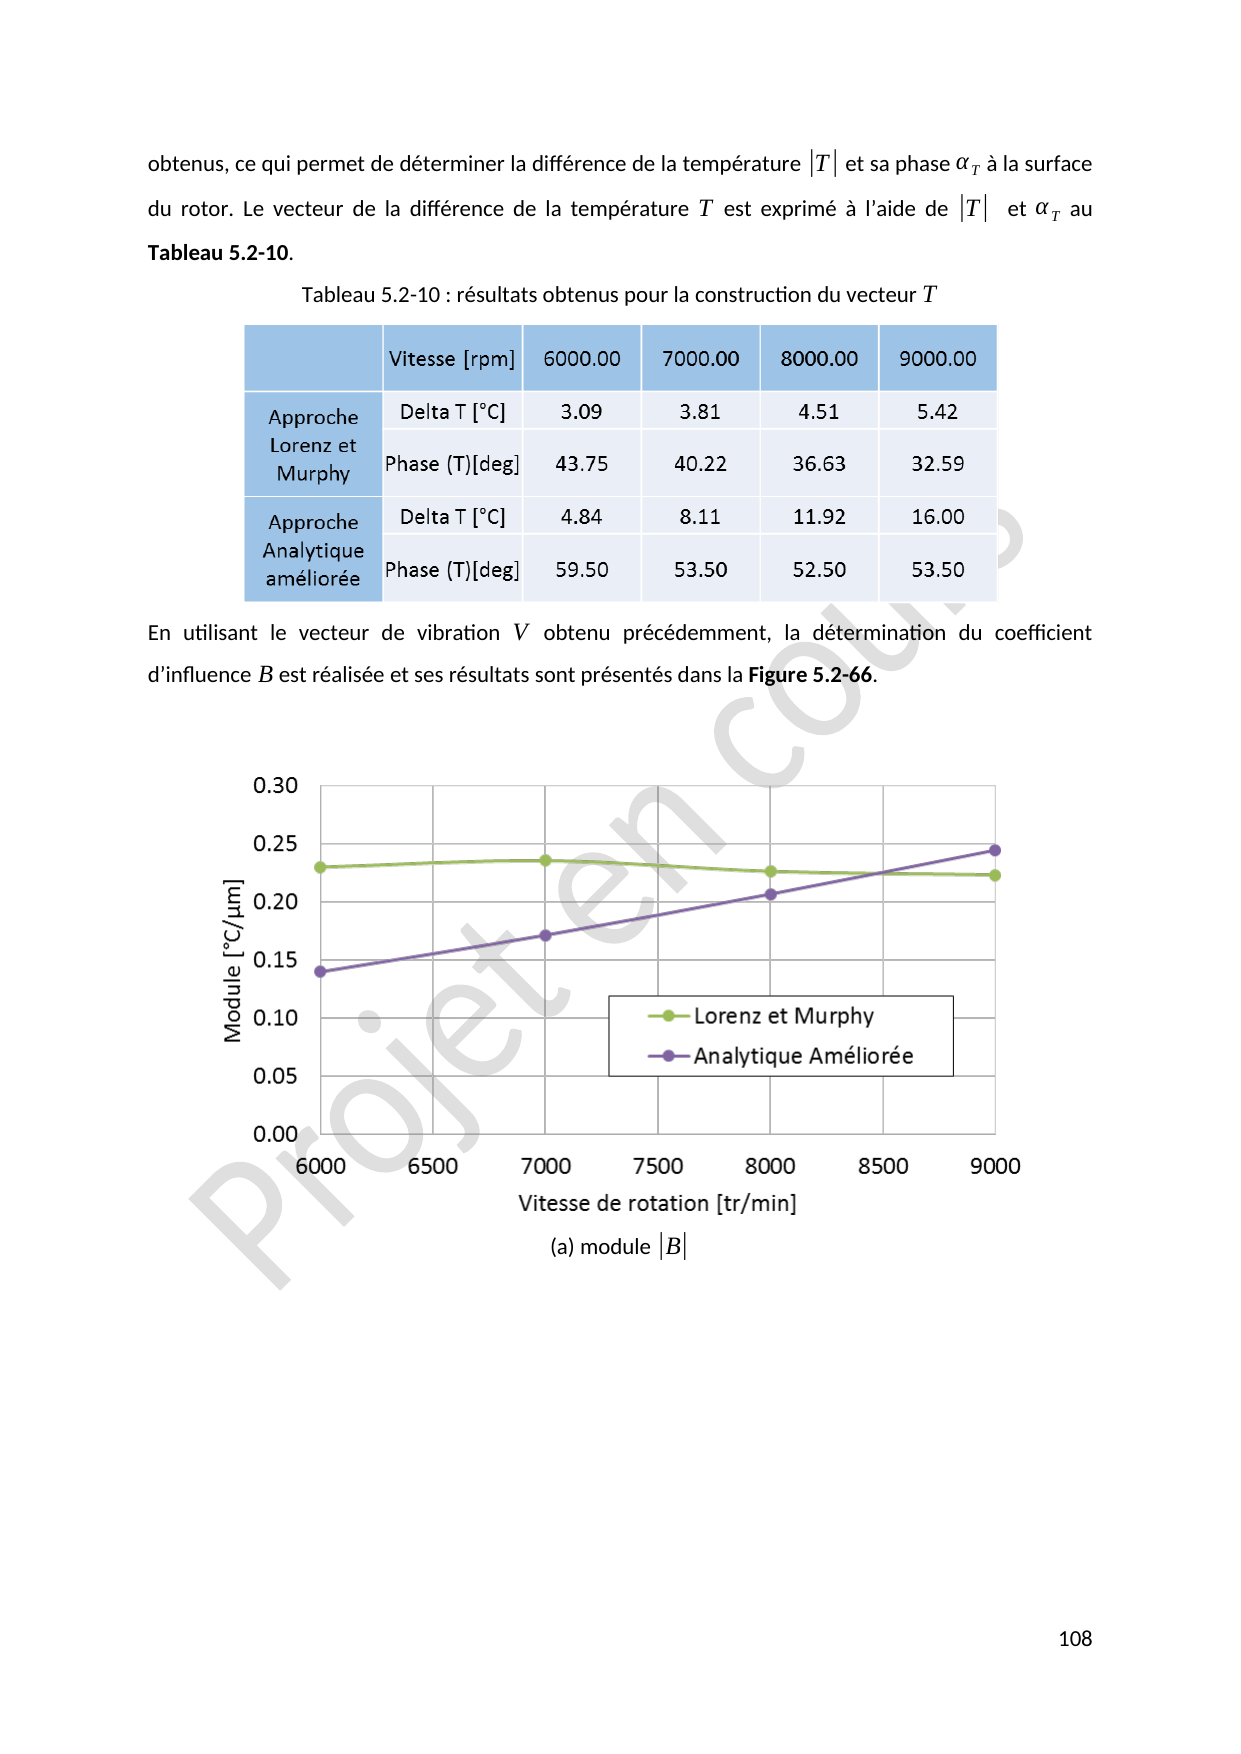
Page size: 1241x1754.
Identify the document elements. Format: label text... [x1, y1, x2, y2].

table_header (a) module [148, 757, 1092, 1261]
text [148, 148, 1093, 266]
picture [242, 322, 999, 606]
picture [205, 756, 1034, 1231]
